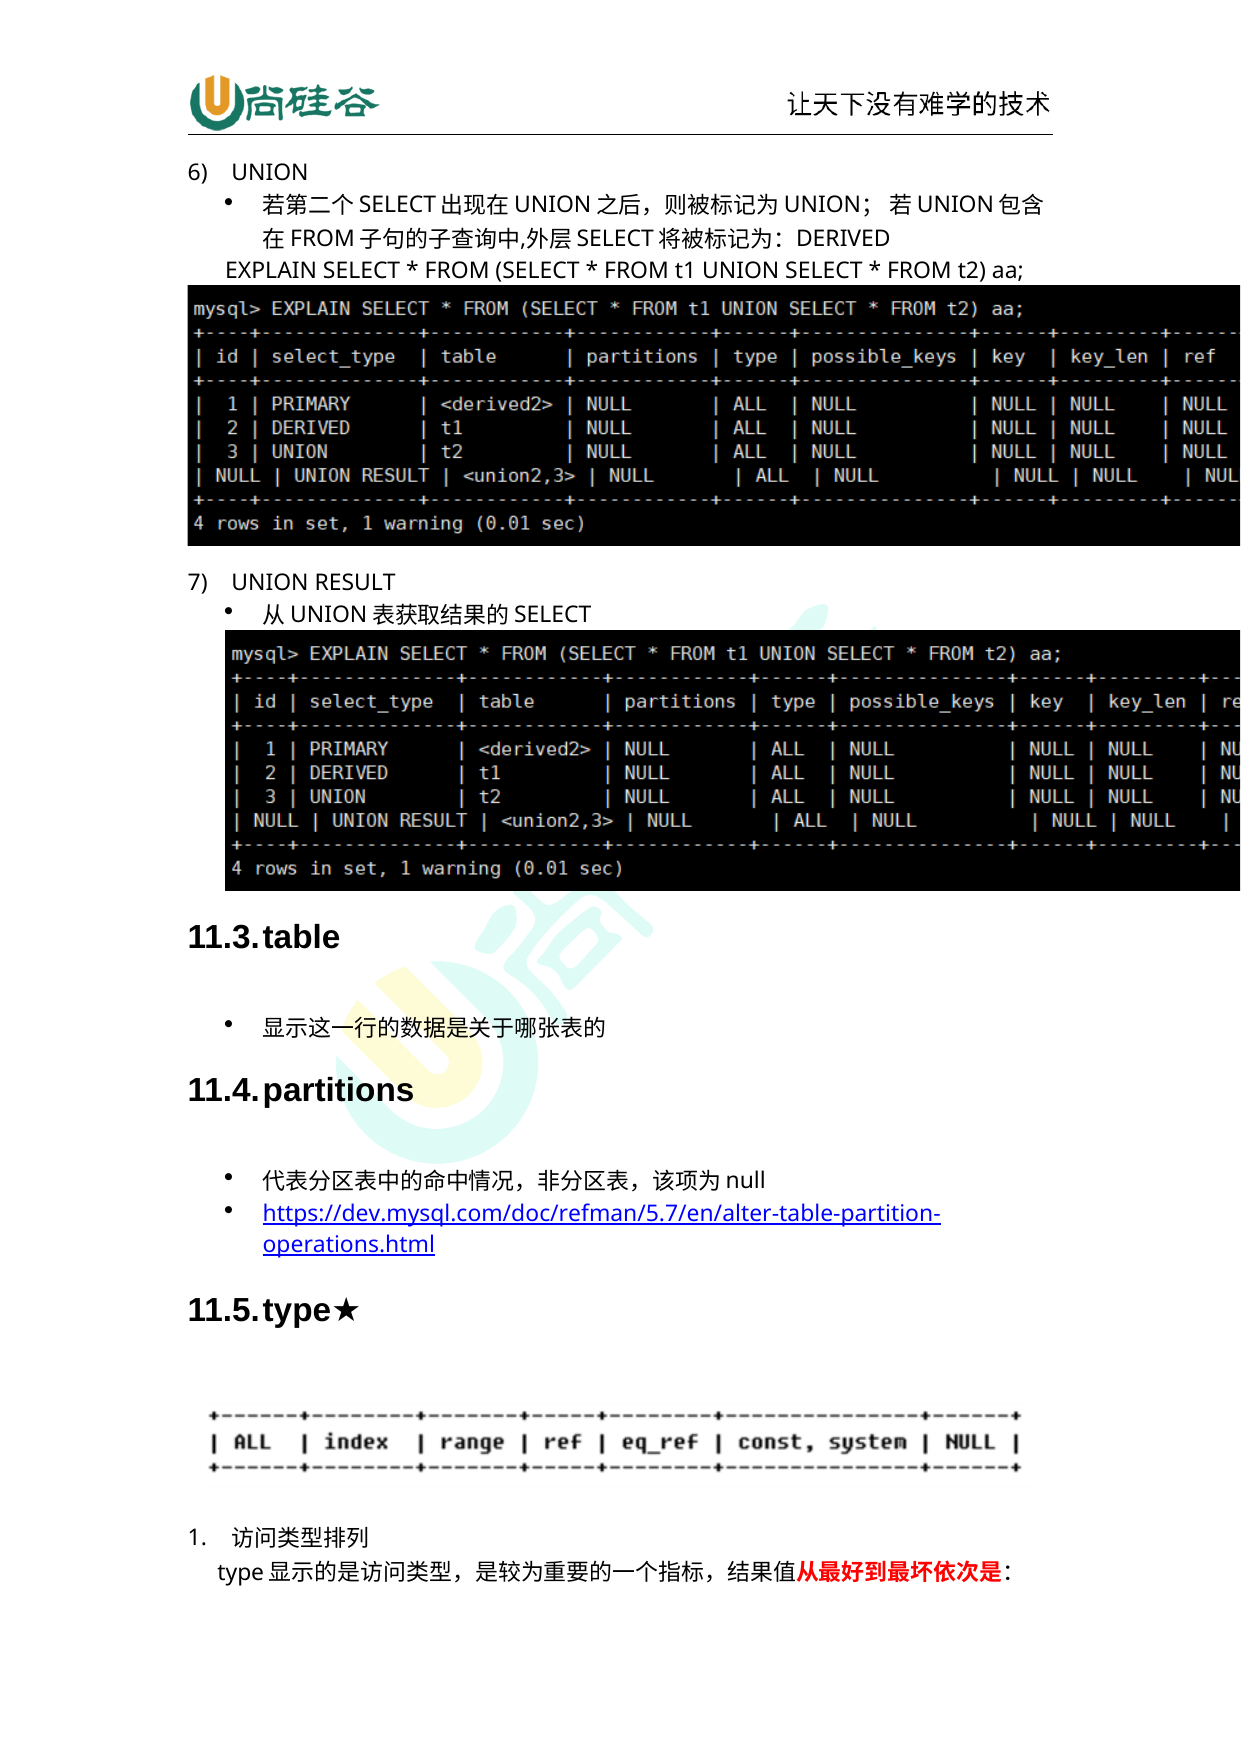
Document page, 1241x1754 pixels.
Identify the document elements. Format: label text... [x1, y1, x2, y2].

picture [187, 1390, 1046, 1500]
subtitle partitions [187, 1070, 1053, 1109]
list https://dev.mysql.com/doc/refman/5.7/en/alter-table-partition-operations.html [225, 1196, 1053, 1259]
picture [187, 73, 1053, 132]
list 从UNION表获取结果的SELECT [225, 597, 1053, 630]
list 若第二个SELECT出现在UNION之后，则被标记为UNION； 若UNION包含在FROM子句的子查询中,外层SELECT将被标记为：DERIVED [225, 187, 1053, 254]
picture [187, 285, 1241, 546]
list 访问类型排列 [187, 1520, 1053, 1553]
list UNION RESULT [187, 566, 1053, 597]
picture [225, 630, 1241, 891]
list UNION [187, 156, 1053, 187]
subtitle table [187, 917, 1053, 956]
list 显示这一行的数据是关于哪张表的 [225, 1010, 1053, 1043]
list 代表分区表中的命中情况，非分区表，该项为null [225, 1163, 1053, 1196]
subtitle type★ [187, 1286, 1053, 1331]
text type显示的是访问类型，是较为重要的一个指标，结果值从最好到最坏依次是： [217, 1553, 1053, 1587]
text EXPLAIN SELECT * FROM (SELECT * FROM t1 UNION SELECT * FROM t2) aa; [225, 254, 1053, 285]
